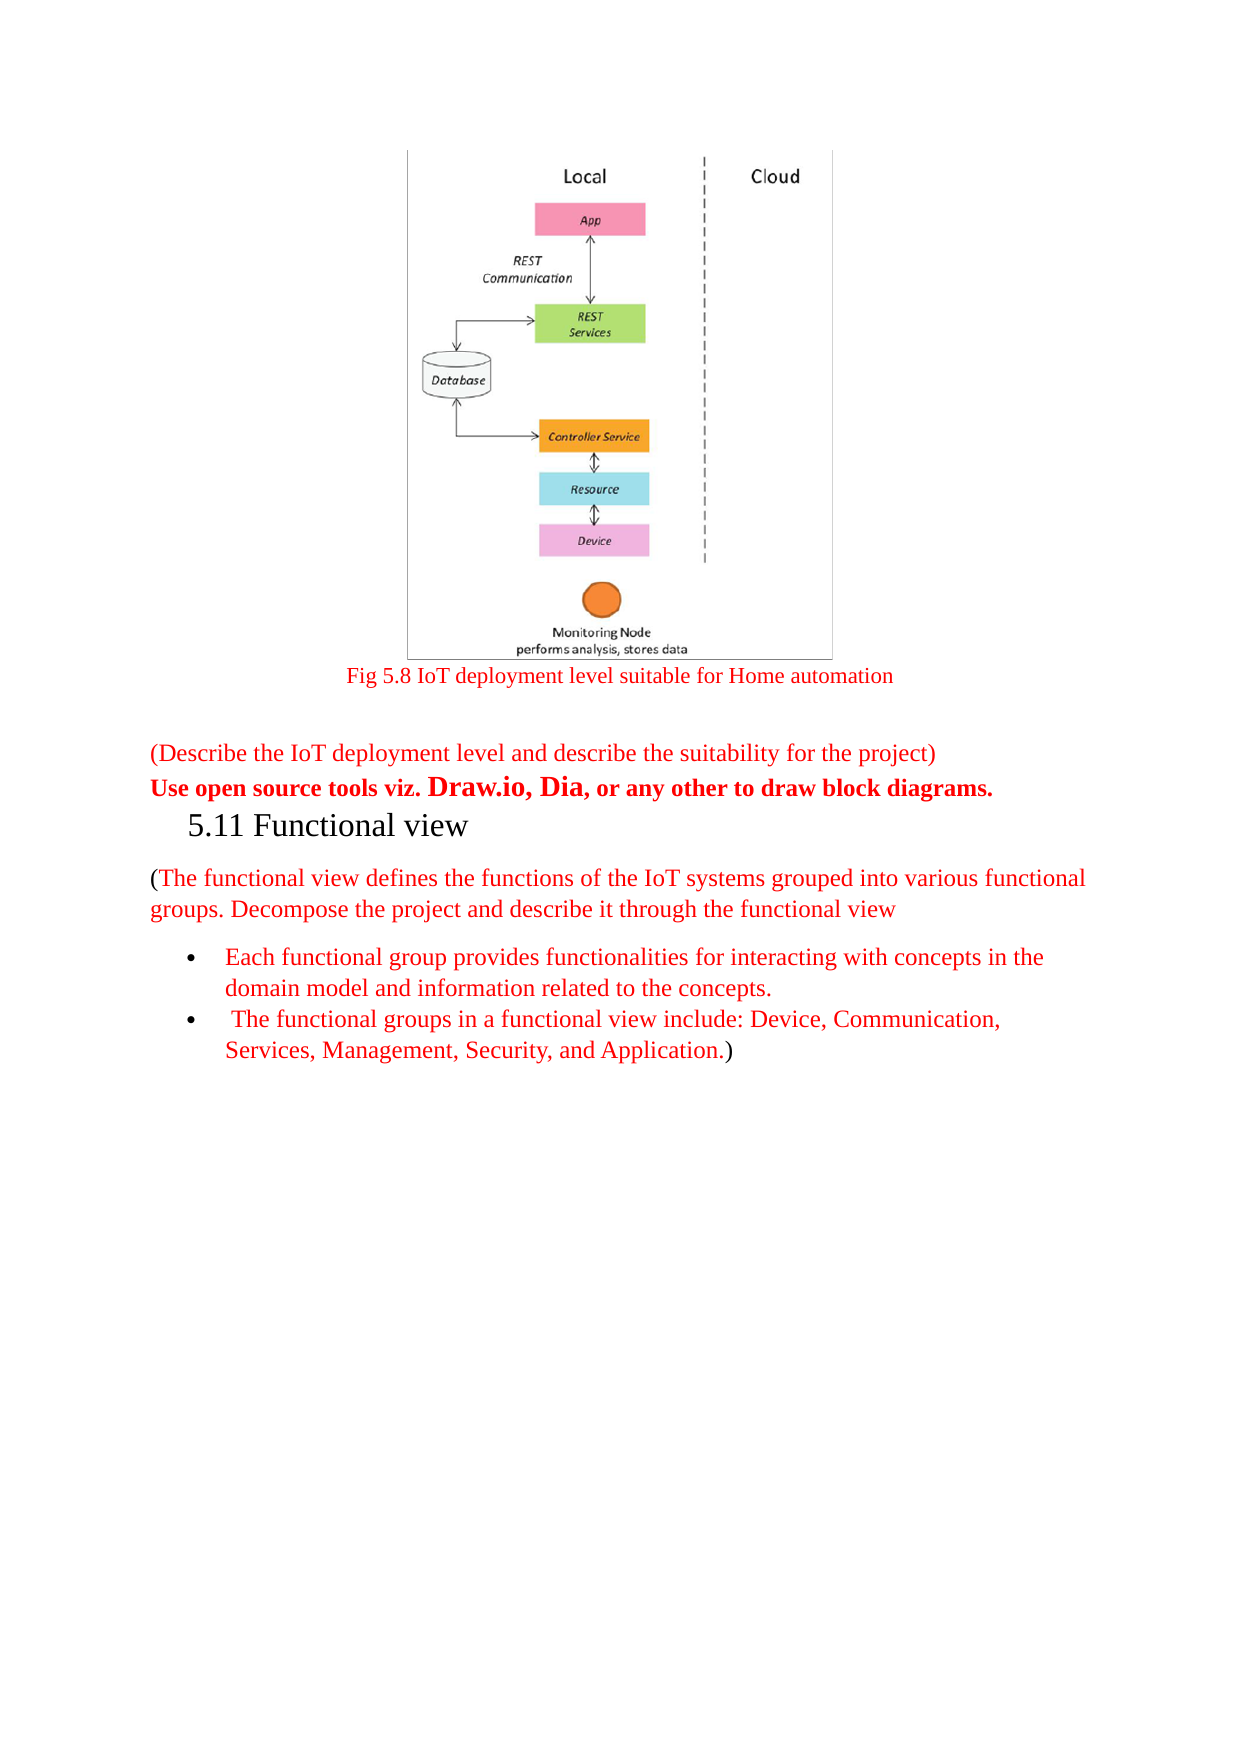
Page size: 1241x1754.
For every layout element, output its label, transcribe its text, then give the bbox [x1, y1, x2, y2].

list Each functional group provides functionalities for interacting with concepts in the domain model and information related to the concepts. [187, 942, 1090, 1002]
text Fig 5.8 IoT deployment level suitable for Home automation [150, 662, 1090, 688]
text (The functional view defines the functions of the IoT systems grouped into various functional groups. Decompose the project and describe it through the functional view [150, 863, 1090, 923]
list The functional groups in a functional view include: Device, Communication, Services, Management, Security, and Application.) [187, 1004, 1090, 1064]
text 5.11 Functional view [150, 806, 1090, 844]
text (Describe the IoT deployment level and describe the suitability for the project) [150, 738, 1090, 767]
picture [407, 150, 833, 660]
text Use open source tools viz. Draw.io, Dia, or any other to draw block diagrams. [150, 769, 1090, 803]
